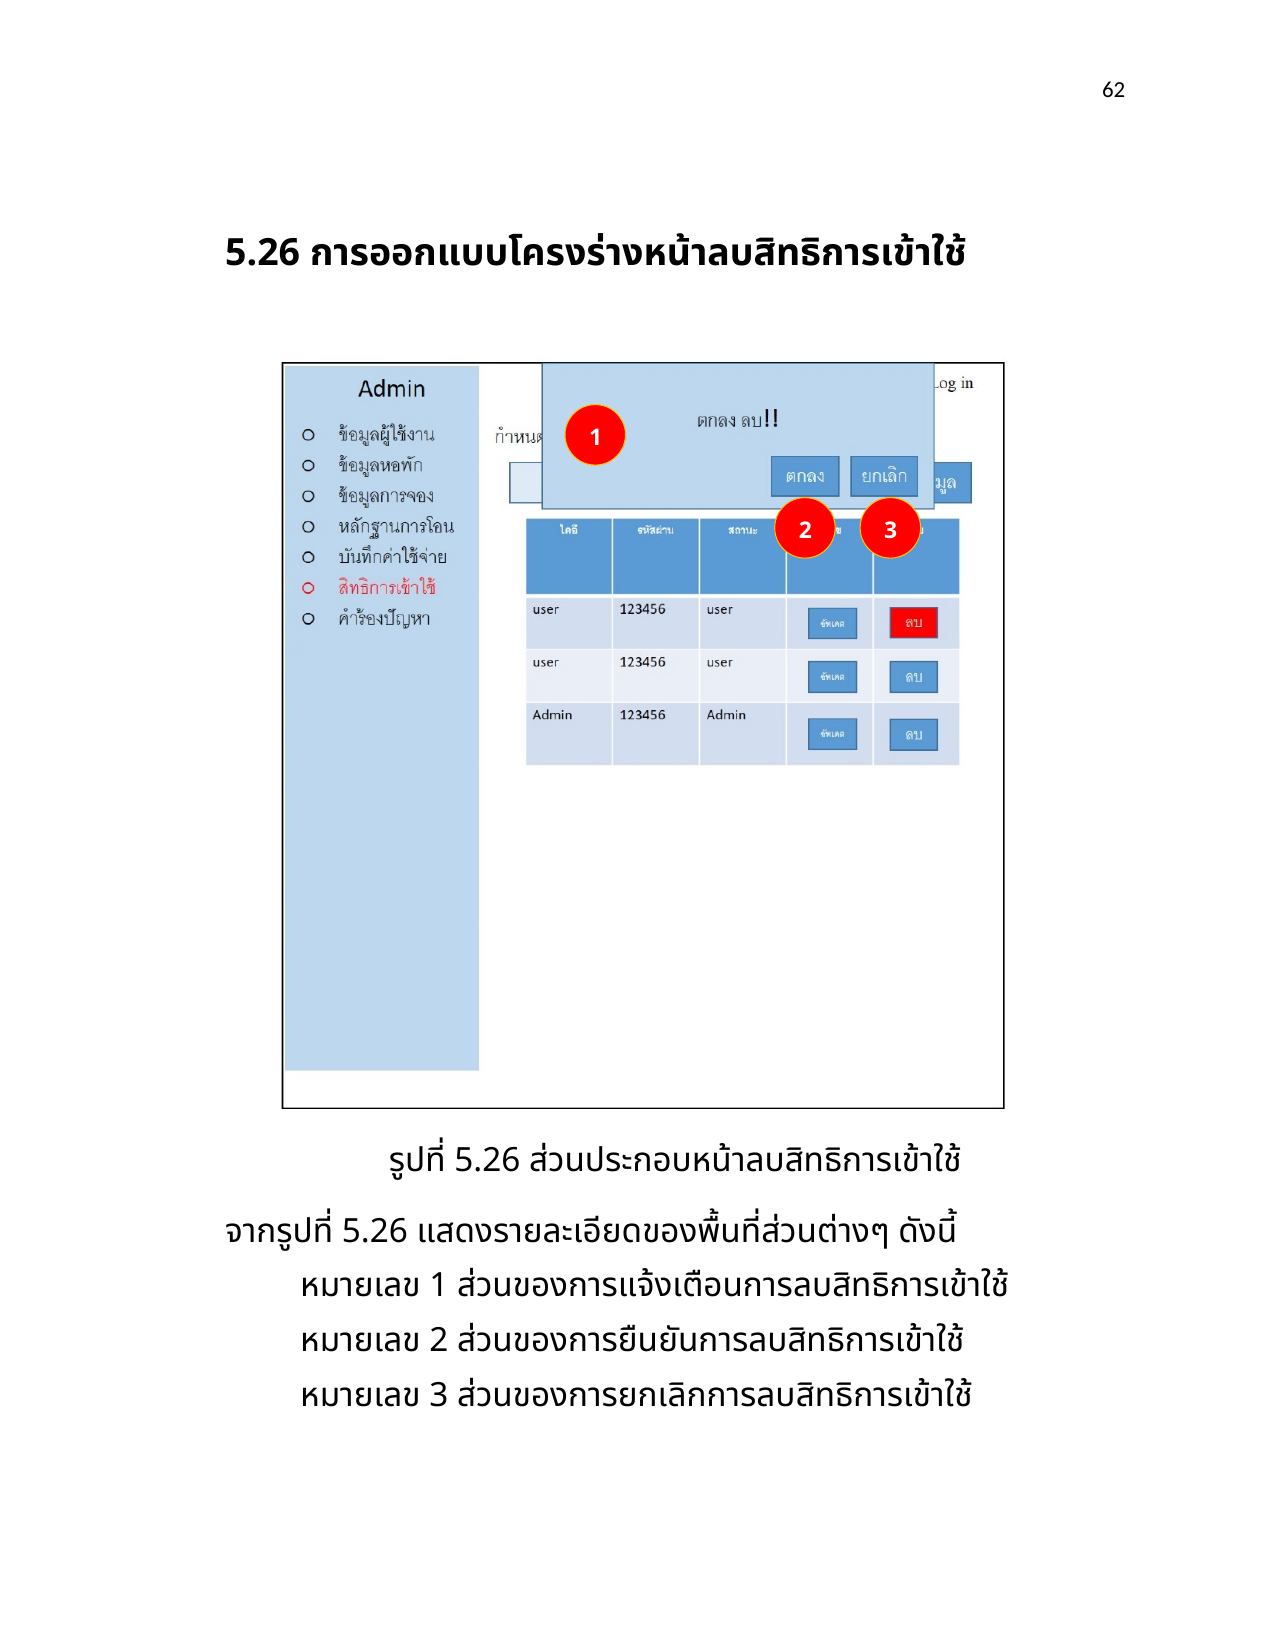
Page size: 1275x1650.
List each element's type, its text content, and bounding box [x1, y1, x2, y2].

text หมายเลข 1 ส่วนของการแจ้งเตือนการลบสิทธิการเข้าใช้ [225, 1261, 1125, 1312]
text จากรูปที่ 5.26 แสดงรายละเอียดของพื้นที่ส่วนต่างๆ ดังนี้ [225, 1207, 1125, 1257]
text หมายเลข 3 ส่วนของการยกเลิกการลบสิทธิการเข้าใช้ [300, 1370, 1125, 1421]
text หมายเลข 2 ส่วนของการยืนยันการลบสิทธิการเข้าใช้ [300, 1316, 1125, 1366]
text รูปที่ 5.26 ส่วนประกอบหน้าลบสิทธิการเข้าใช้ [225, 1135, 1125, 1186]
picture [281, 358, 1069, 1109]
text 5.26 การออกแบบโครงร่างหน้าลบสิทธิการเข้าใช้ [225, 225, 1125, 282]
